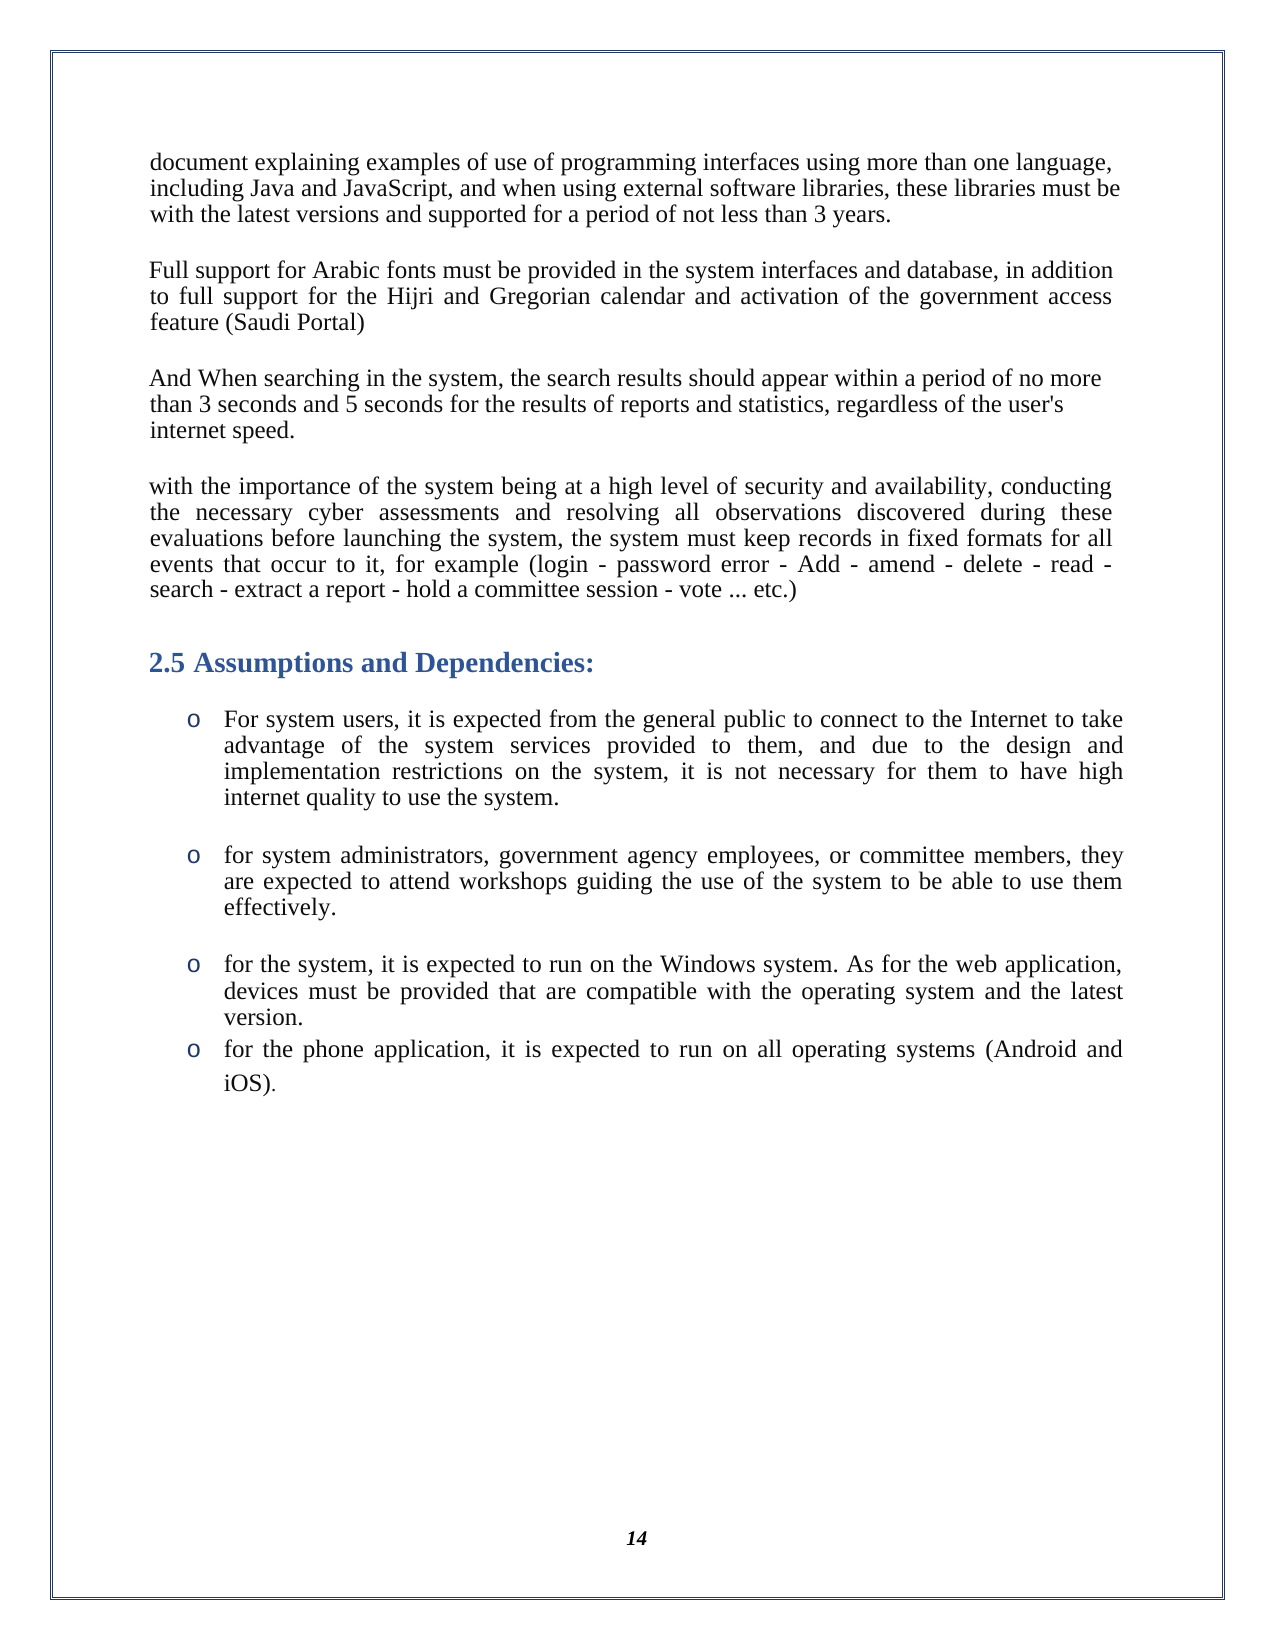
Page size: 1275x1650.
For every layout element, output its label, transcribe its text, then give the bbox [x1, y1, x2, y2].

text And When searching in the system, the search results should appear within a period of no more than 3 seconds and 5 seconds for the results of reports and statistics, regardless of the user's internet speed. [148, 366, 1125, 443]
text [148, 150, 1125, 228]
text with the importance of the system being at a high level of security and availability, conducting the necessary cyber assessments and resolving all observations discovered during these evaluations before launching the system, the system must keep records in fixed formats for all events that occur to it, for example (login - password error - Add - amend - delete - read - search - extract a report - hold a committee session - vote ... etc.) [148, 474, 1113, 603]
text 2.5 Assumptions and Dependencies: [148, 645, 1125, 678]
list for system administrators, government agency employees, or committee members, they are expected to attend workshops guiding the use of the system to be able to use them effectively. [186, 841, 1124, 921]
list for the phone application, it is expected to run on all operating systems (Android and iOS). [186, 1034, 1124, 1096]
list for the system, it is expected to run on the Windows system. As for the web application, devices must be provided that are compatible with the operating system and the latest version. [186, 951, 1124, 1030]
list For system users, it is expected from the general public to connect to the Internet to take advantage of the system services provided to them, and due to the design and implementation restrictions on the system, it is not necessary for them to have high internet quality to use the system. [186, 705, 1124, 811]
text Full support for Arabic fonts must be provided in the system interfaces and database, in addition to full support for the Hijri and Gregorian calendar and activation of the government access feature (Saudi Portal) [148, 258, 1113, 336]
